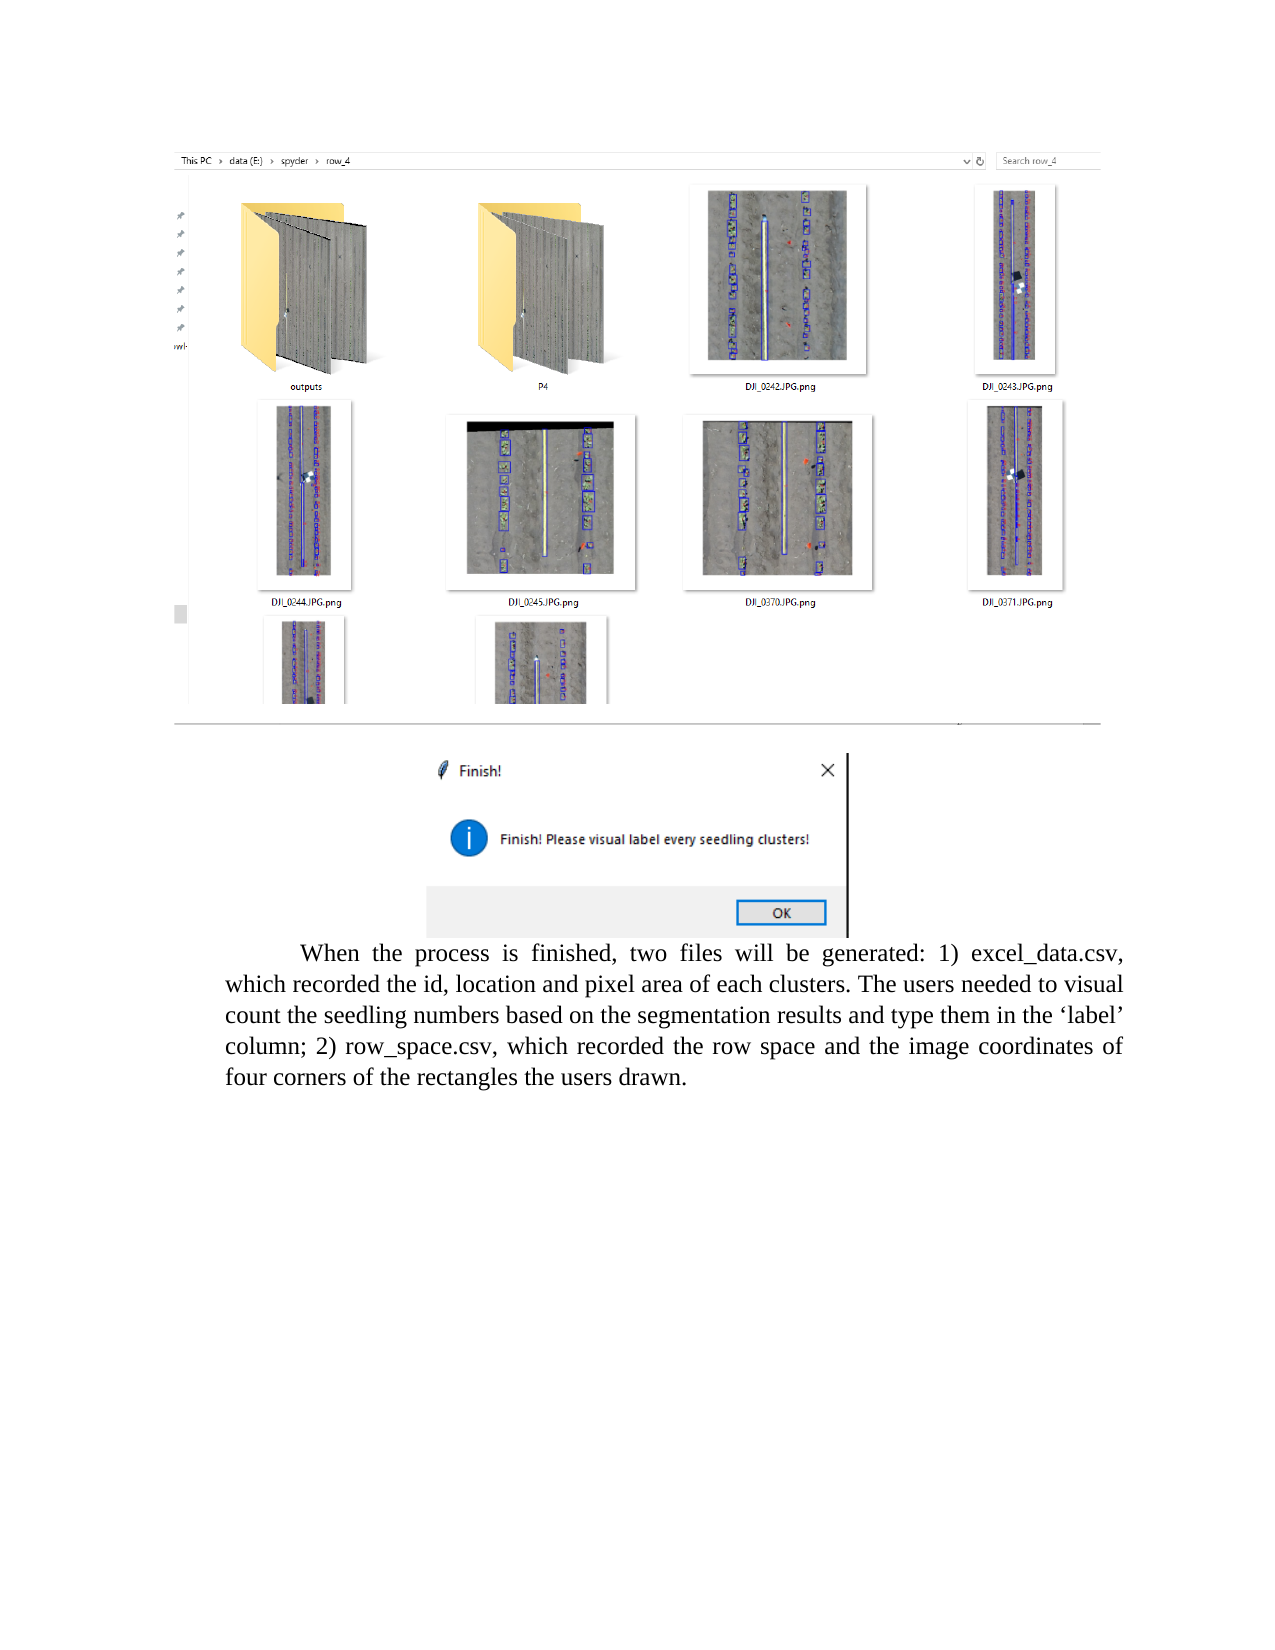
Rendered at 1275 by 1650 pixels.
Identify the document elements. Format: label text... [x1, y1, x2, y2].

picture [174, 150, 1101, 725]
picture [426, 753, 849, 938]
text When the process is finished, two files will be generated: 1) excel_data.csv, which recorded the id, location and pixel area of each clusters. The users needed to visual count the seedling numbers based on the segmentation results and type them in the ‘label’ column; 2) row_space.csv, which recorded the row space and the image coordinates of four corners of the rectangles the users drawn. [225, 938, 1125, 1091]
